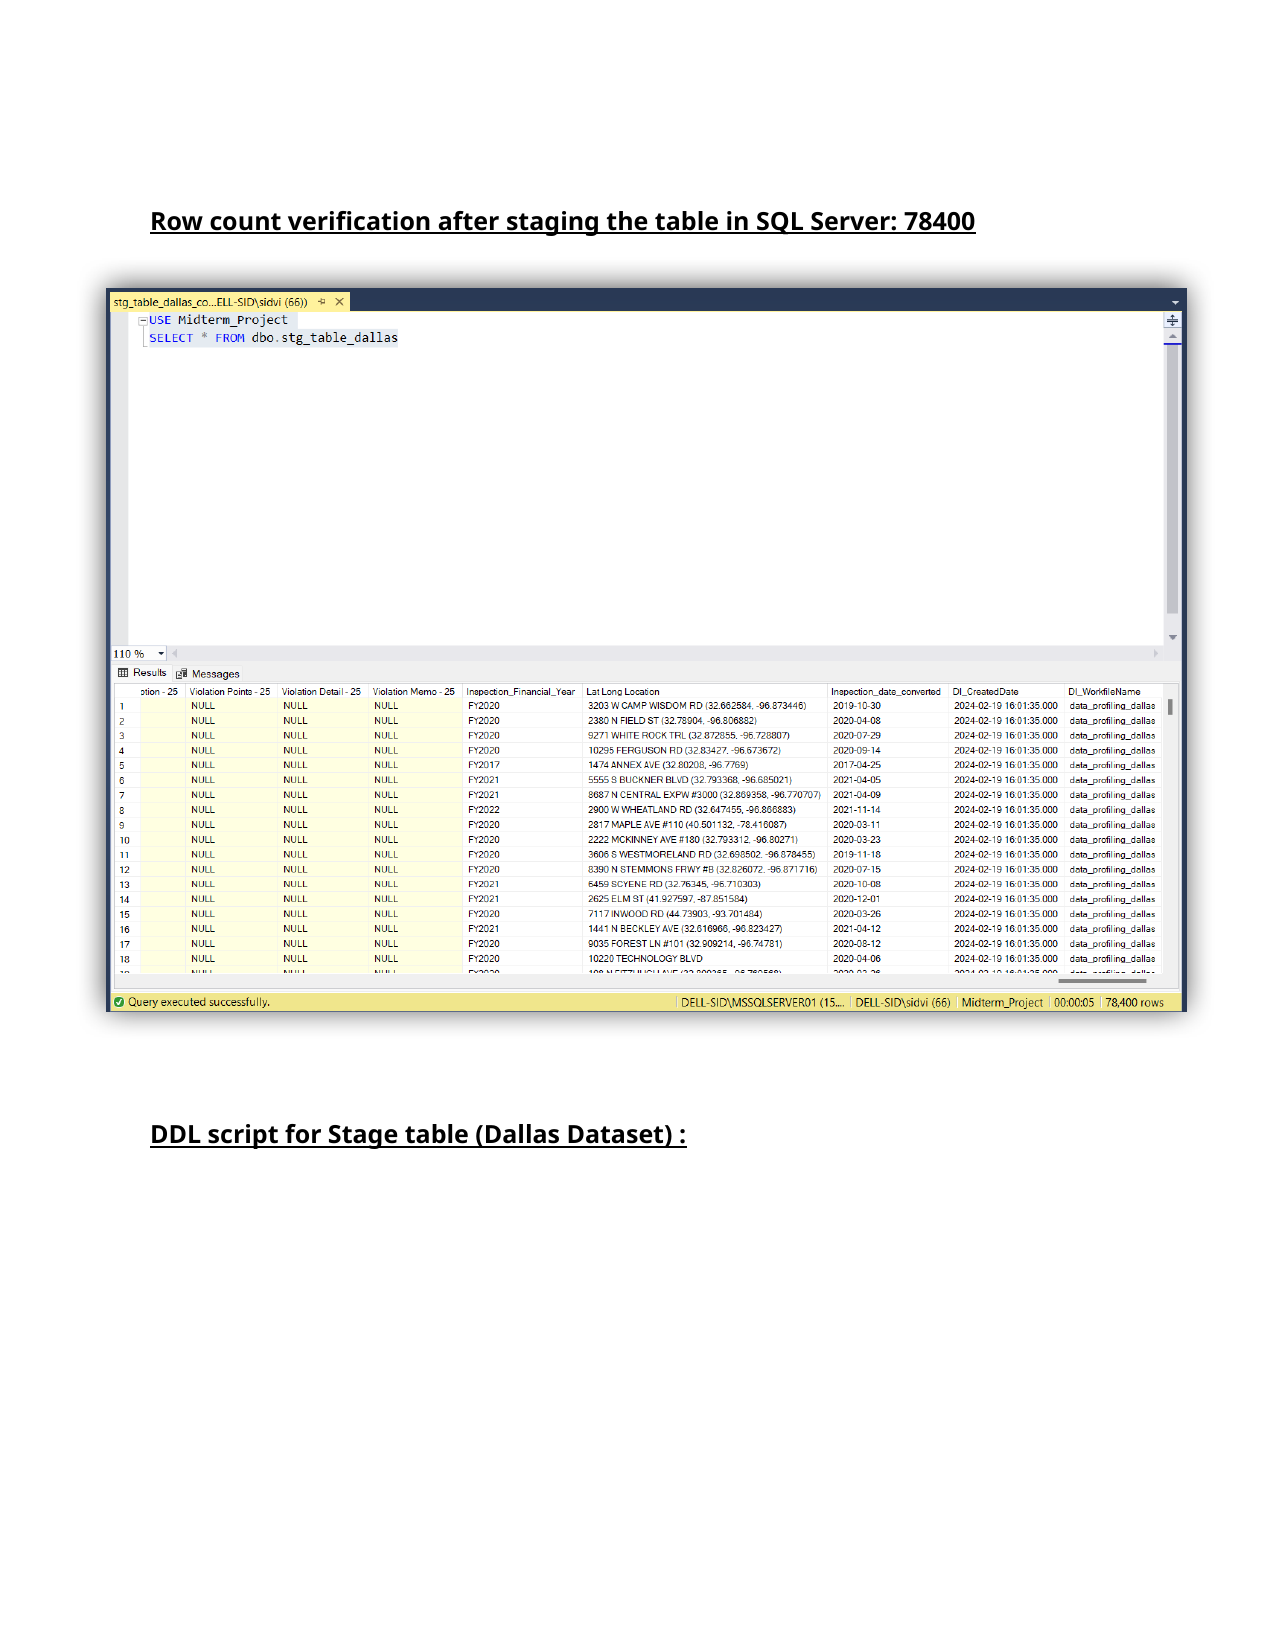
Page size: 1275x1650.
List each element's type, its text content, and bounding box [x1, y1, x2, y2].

picture [106, 288, 1187, 1012]
text DDL script for Stage table (Dallas Dataset) : [150, 1117, 1200, 1185]
text Row count verification after staging the table in SQL Server: 78400 [75, 203, 1200, 237]
